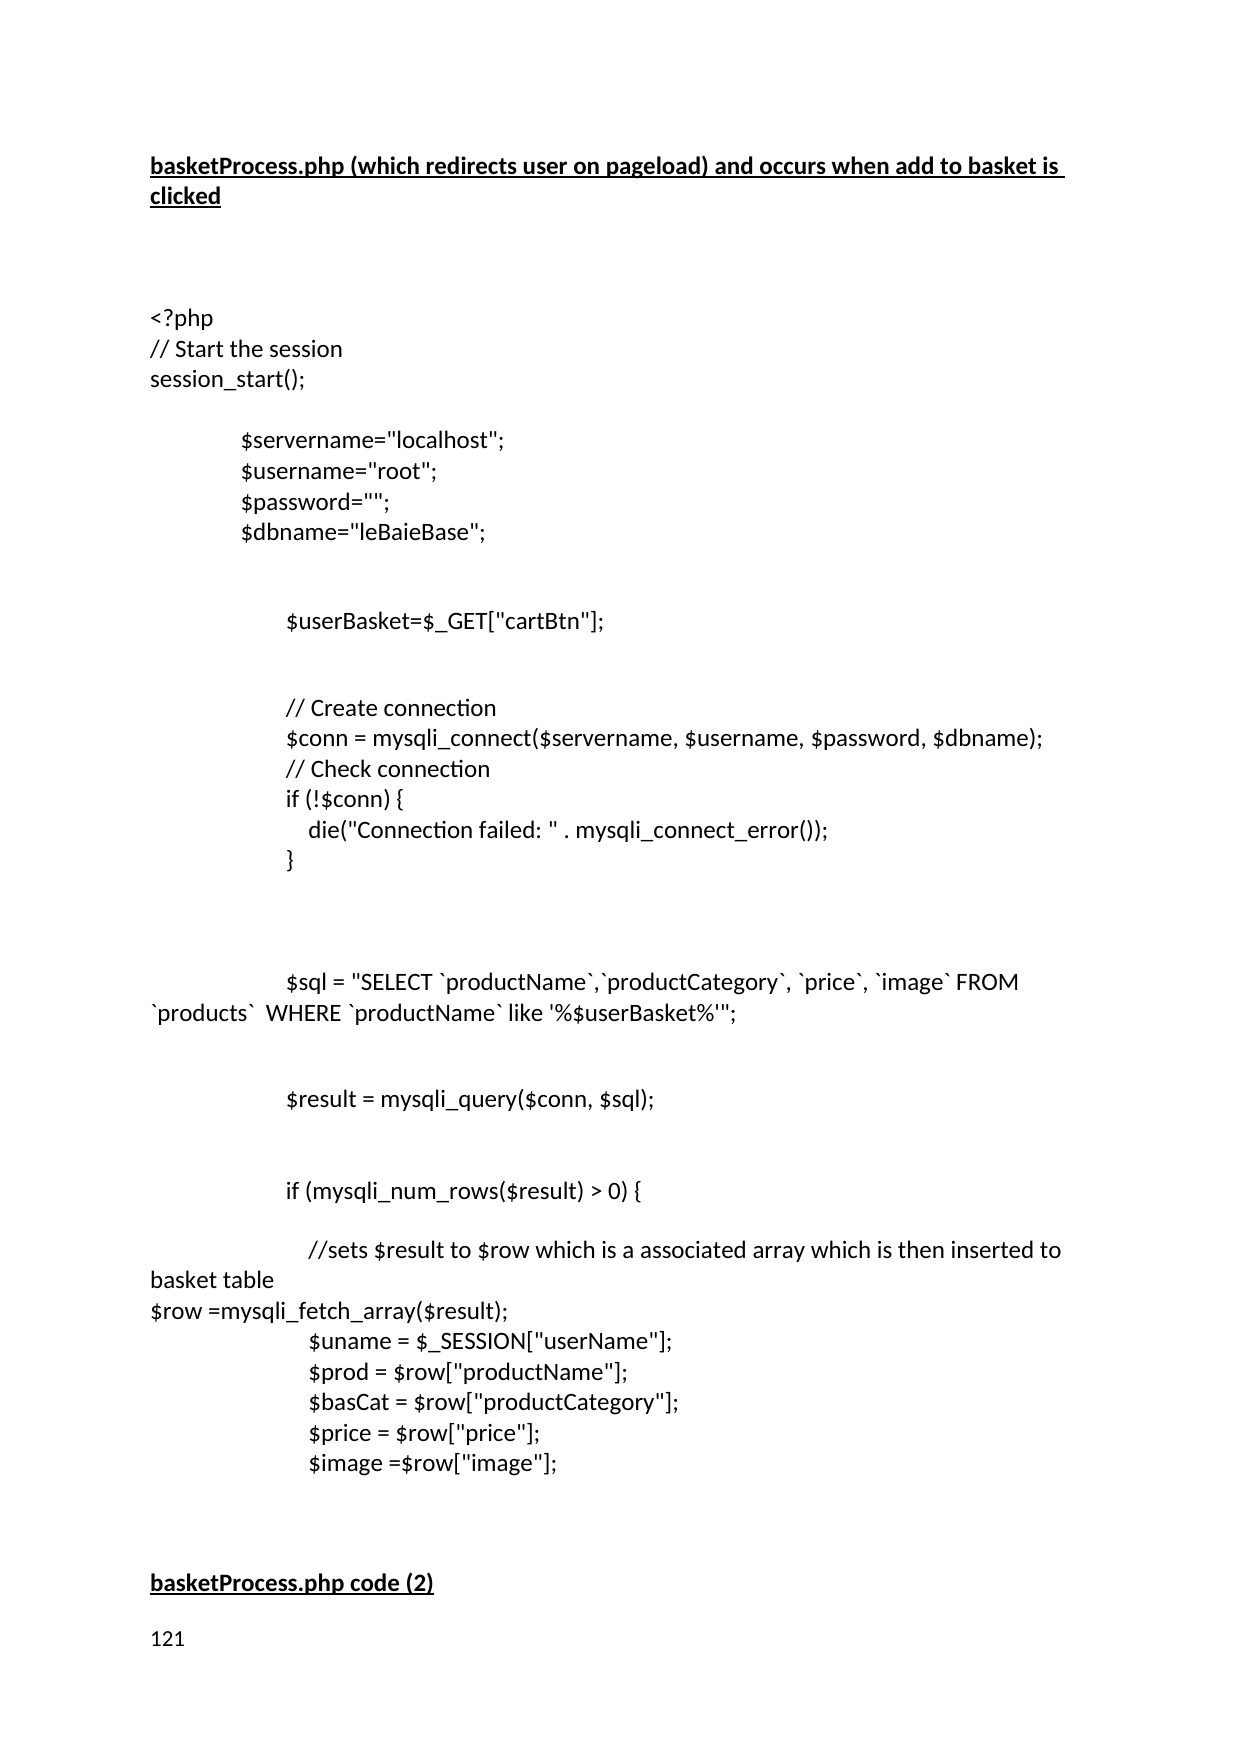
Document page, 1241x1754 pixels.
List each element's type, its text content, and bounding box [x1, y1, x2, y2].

text $basCat = $row["productCategory"]; [150, 1386, 1090, 1417]
text $username="root"; [150, 455, 1090, 486]
text $sql = "SELECT `productName`,`productCategory`, `price`, `image` FROM `products` WHERE `productName` like '%$userBasket%'"; [150, 967, 1090, 1028]
text <?php [150, 303, 1090, 333]
text if (mysqli_num_rows($result) > 0) { [150, 1175, 1090, 1206]
text $result = mysqli_query($conn, $sql); [150, 1084, 1090, 1114]
text $image =$row["image"]; [150, 1447, 1090, 1478]
text die("Connection failed: " . mysqli_connect_error()); [150, 814, 1090, 844]
text $userBasket=$_GET["cartBtn"]; [150, 605, 1090, 636]
text // Check connection [150, 753, 1090, 783]
text // Create connection [150, 692, 1090, 722]
text $prod = $row["productName"]; [150, 1356, 1090, 1386]
text $price = $row["price"]; [150, 1417, 1090, 1447]
text $password=""; [150, 486, 1090, 516]
text basketProcess.php code (2) [150, 1567, 1090, 1597]
text $servername="localhost"; [150, 425, 1090, 455]
text session_start(); [150, 364, 1090, 394]
text // Start the session [150, 333, 1090, 364]
text $dbname="leBaieBase"; [150, 516, 1090, 547]
text //sets $result to $row which is a associated array which is then inserted to basket table [150, 1234, 1090, 1295]
text $row =mysqli_fetch_array($result); [150, 1295, 1090, 1325]
text } [150, 844, 1090, 875]
text if (!$conn) { [150, 783, 1090, 814]
text $uname = $_SESSION["userName"]; [150, 1325, 1090, 1356]
text $conn = mysqli_connect($servername, $username, $password, $dbname); [150, 722, 1090, 753]
text basketProcess.php (which redirects user on pageload) and occurs when add to basket is clicked [150, 150, 1090, 211]
